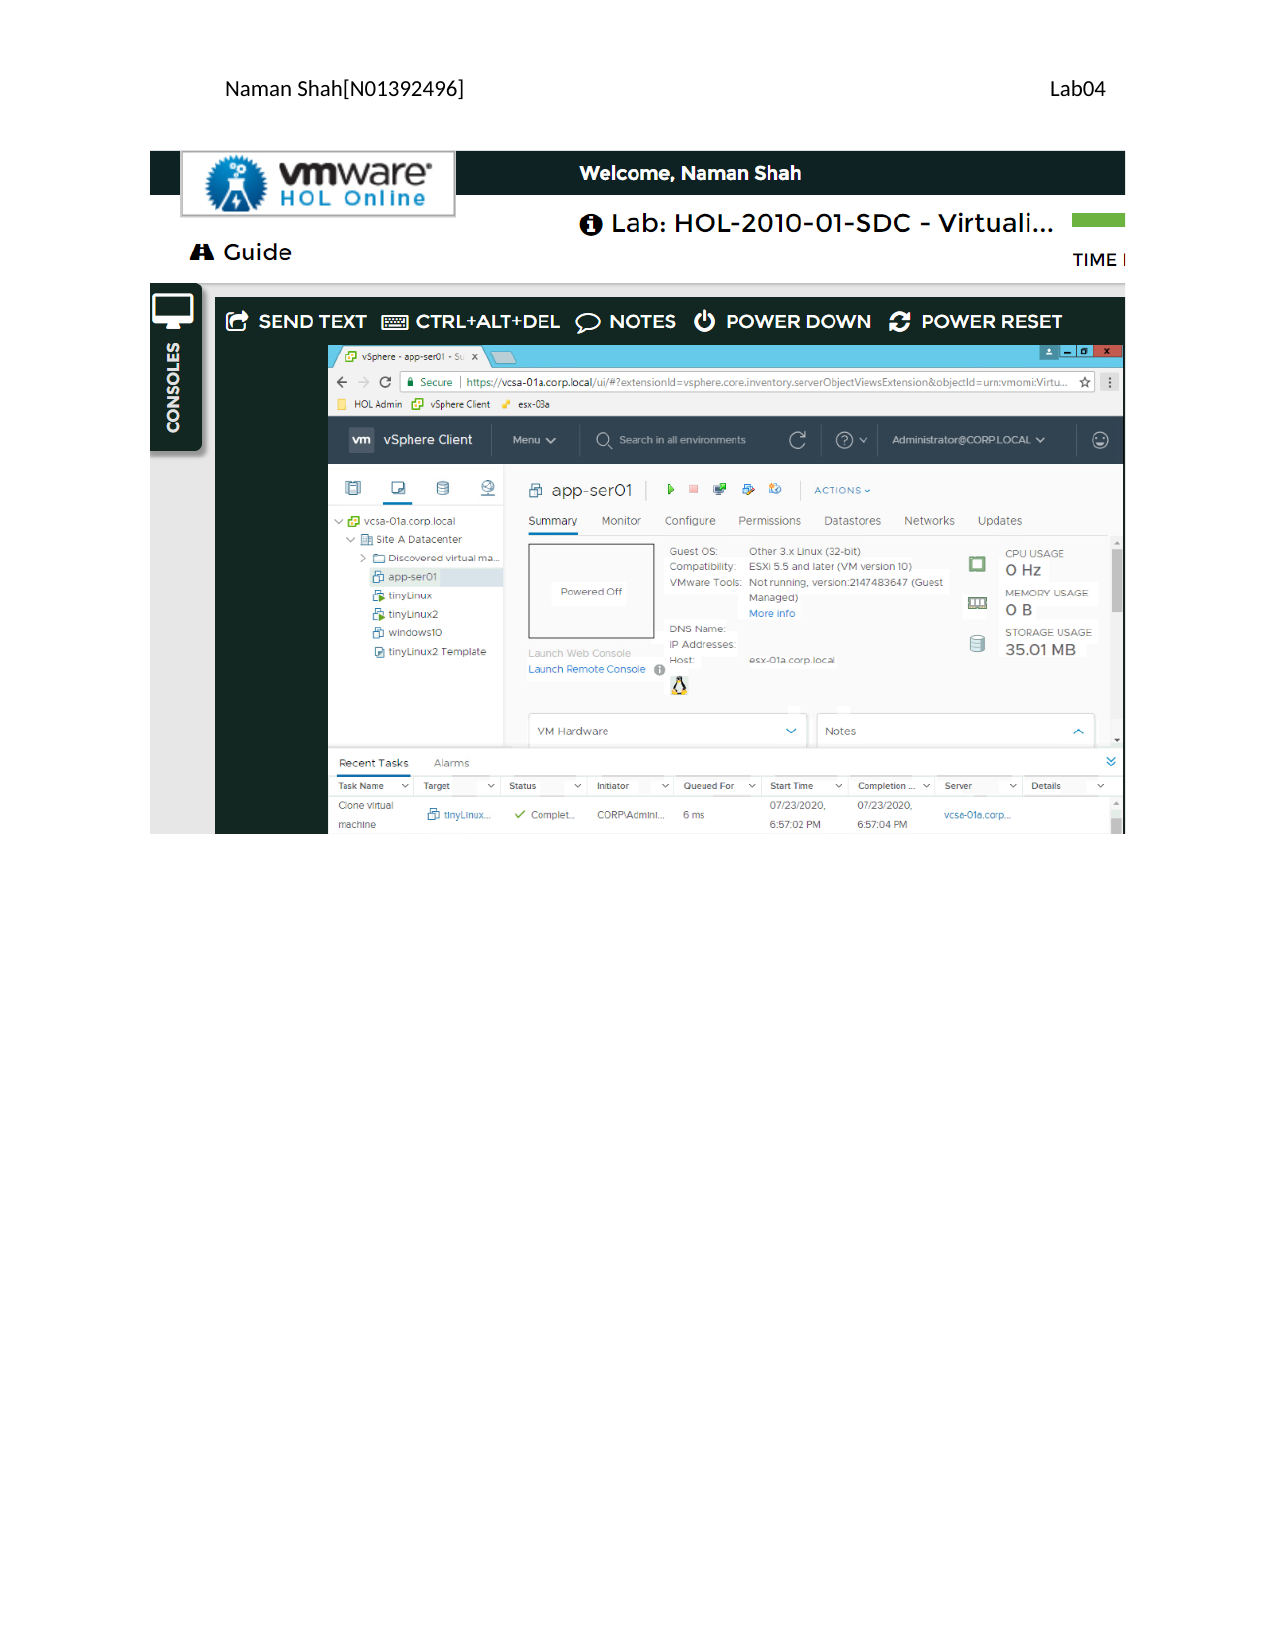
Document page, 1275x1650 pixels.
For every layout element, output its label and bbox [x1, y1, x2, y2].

picture [150, 150, 1125, 834]
